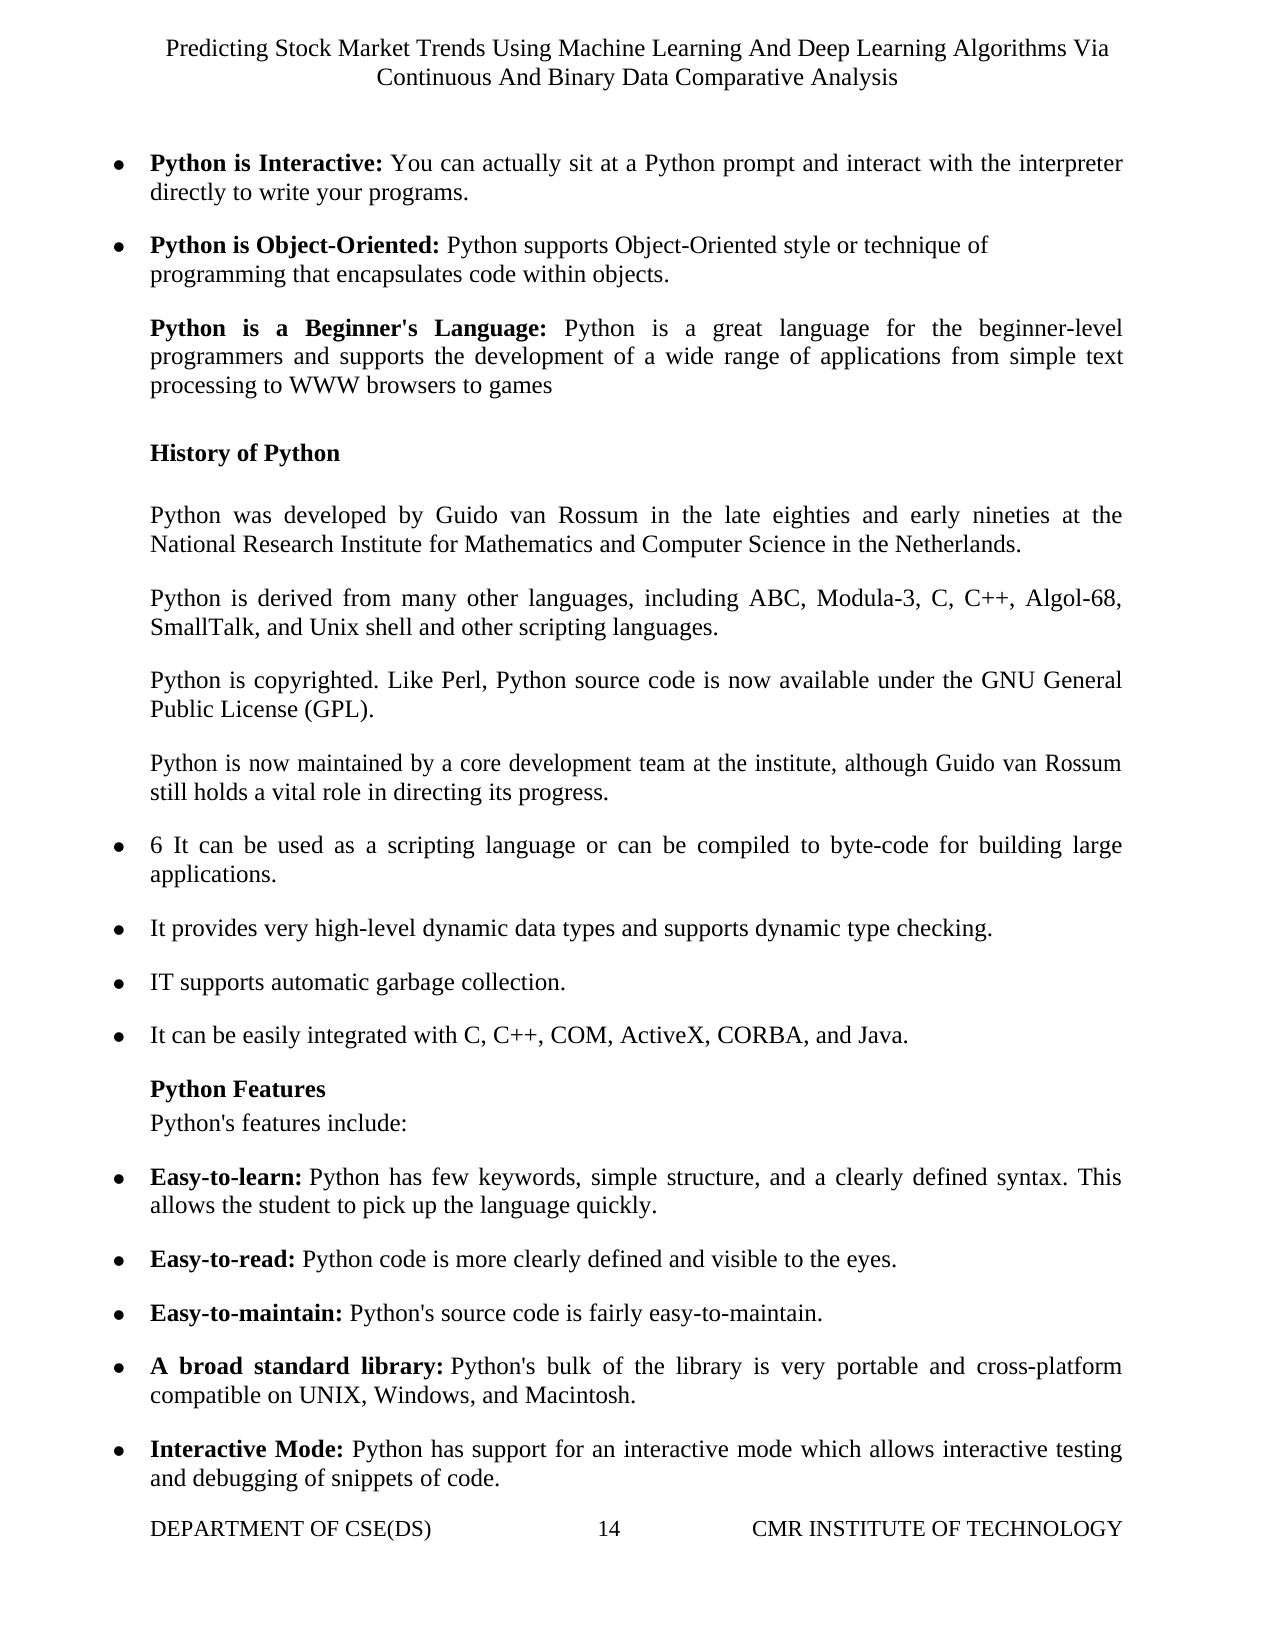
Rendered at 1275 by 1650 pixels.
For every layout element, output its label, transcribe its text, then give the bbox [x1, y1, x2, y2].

list Easy-to-maintain: Python's source code is fairly easy-to-maintain. [112, 1298, 1275, 1327]
list Easy-to-learn: Python has few keywords, simple structure, and a clearly defined syntax. This allows the student to pick up the language quickly. [112, 1162, 1123, 1219]
list Python is Interactive: You can actually sit at a Python prompt and interact with the interpreter directly to write your programs. [112, 148, 1124, 205]
list Interactive Mode: Python has support for an interactive mode which allows interactive testing and debugging of snippets of code. [112, 1434, 1124, 1491]
list IT supports automatic garbage collection. [112, 967, 1275, 996]
text Python is a Beginner's Language: Python is a great language for the beginner-level programmers and supports the development of a wide range of applications from simple text processing to WWW browsers to games [150, 313, 1124, 399]
list It provides very high-level dynamic data types and supports dynamic type checking. [112, 913, 1275, 942]
text Python is derived from many other languages, including ABC, Modula-3, C, C++, Algol-68, SmallTalk, and Unix shell and other scripting languages. [150, 583, 1123, 640]
list Python is Object-Oriented: Python supports Object-Oriented style or technique of programming that encapsulates code within objects. [112, 230, 1124, 288]
subtitle History of Python [150, 438, 1275, 466]
text Python was developed by Guido van Rossum in the late eighties and early nineties at the National Research Institute for Mathematics and Computer Science in the Netherlands. [150, 500, 1124, 558]
list Easy-to-read: Python code is more clearly defined and visible to the eyes. [112, 1244, 1275, 1273]
list A broad standard library: Python's bulk of the library is very portable and cross-platform compatible on UNIX, Windows, and Macintosh. [112, 1351, 1124, 1409]
text Python's features include: [150, 1108, 1275, 1137]
text Python is copyrighted. Like Perl, Python source code is now available under the GNU General Public License (GPL). [150, 665, 1123, 723]
subtitle Python Features [150, 1074, 1275, 1103]
text Python is now maintained by a core development team at the institute, although Guido van Rossum still holds a vital role in directing its progress. [150, 748, 1123, 806]
list It can be easily integrated with C, C++, COM, ActiveX, CORBA, and Java. [112, 1020, 1275, 1049]
list 6 It can be used as a scripting language or can be compiled to byte-code for building large applications. [112, 831, 1124, 888]
